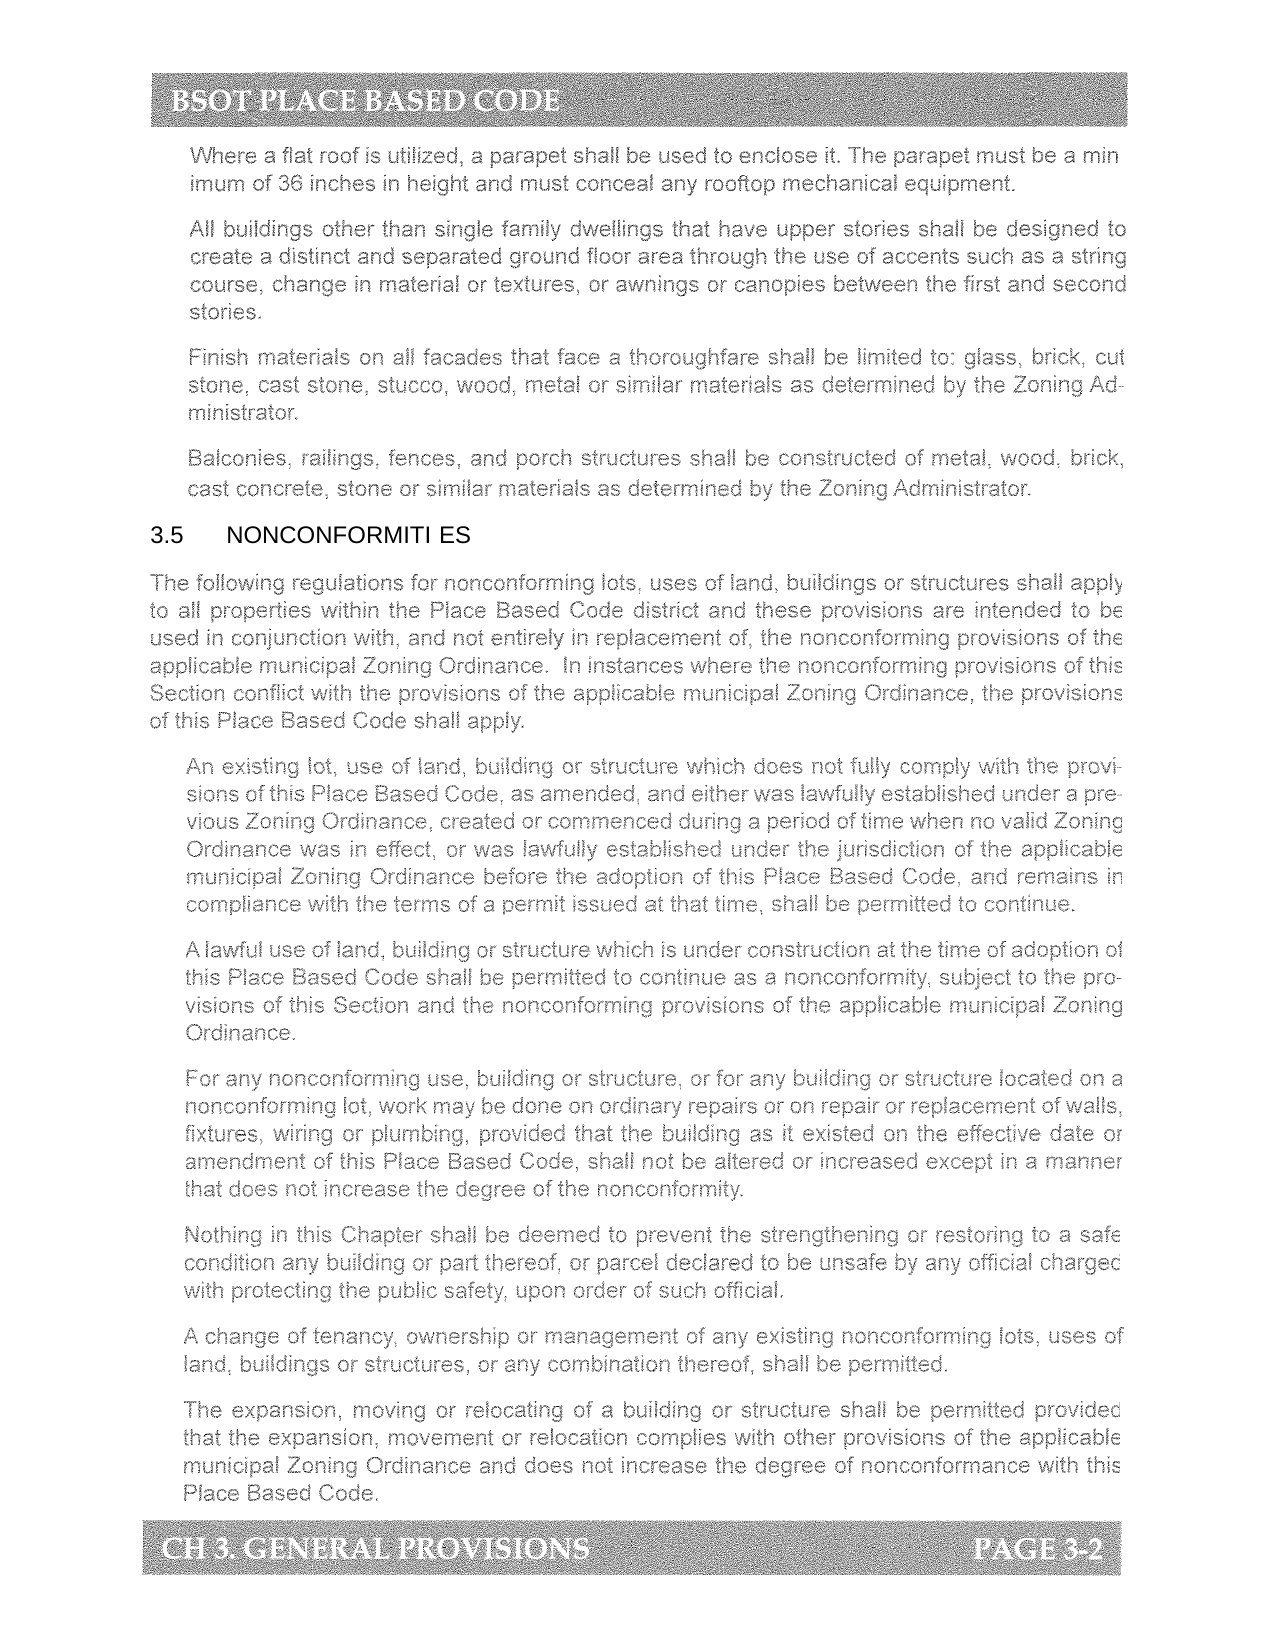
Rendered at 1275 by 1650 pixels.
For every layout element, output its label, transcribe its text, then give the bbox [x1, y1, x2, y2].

picture [186, 757, 1124, 915]
picture [183, 1225, 1122, 1303]
picture [186, 941, 1124, 1041]
picture [186, 1069, 1124, 1201]
picture [183, 1327, 1124, 1377]
picture [190, 219, 1127, 321]
picture [187, 449, 1124, 501]
picture [187, 347, 1124, 421]
list NONCONFORMITI ES [150, 521, 1139, 549]
picture [150, 573, 1124, 733]
picture [190, 147, 1118, 197]
picture [183, 1401, 1122, 1501]
picture [141, 1519, 1122, 1576]
picture [151, 71, 1129, 128]
